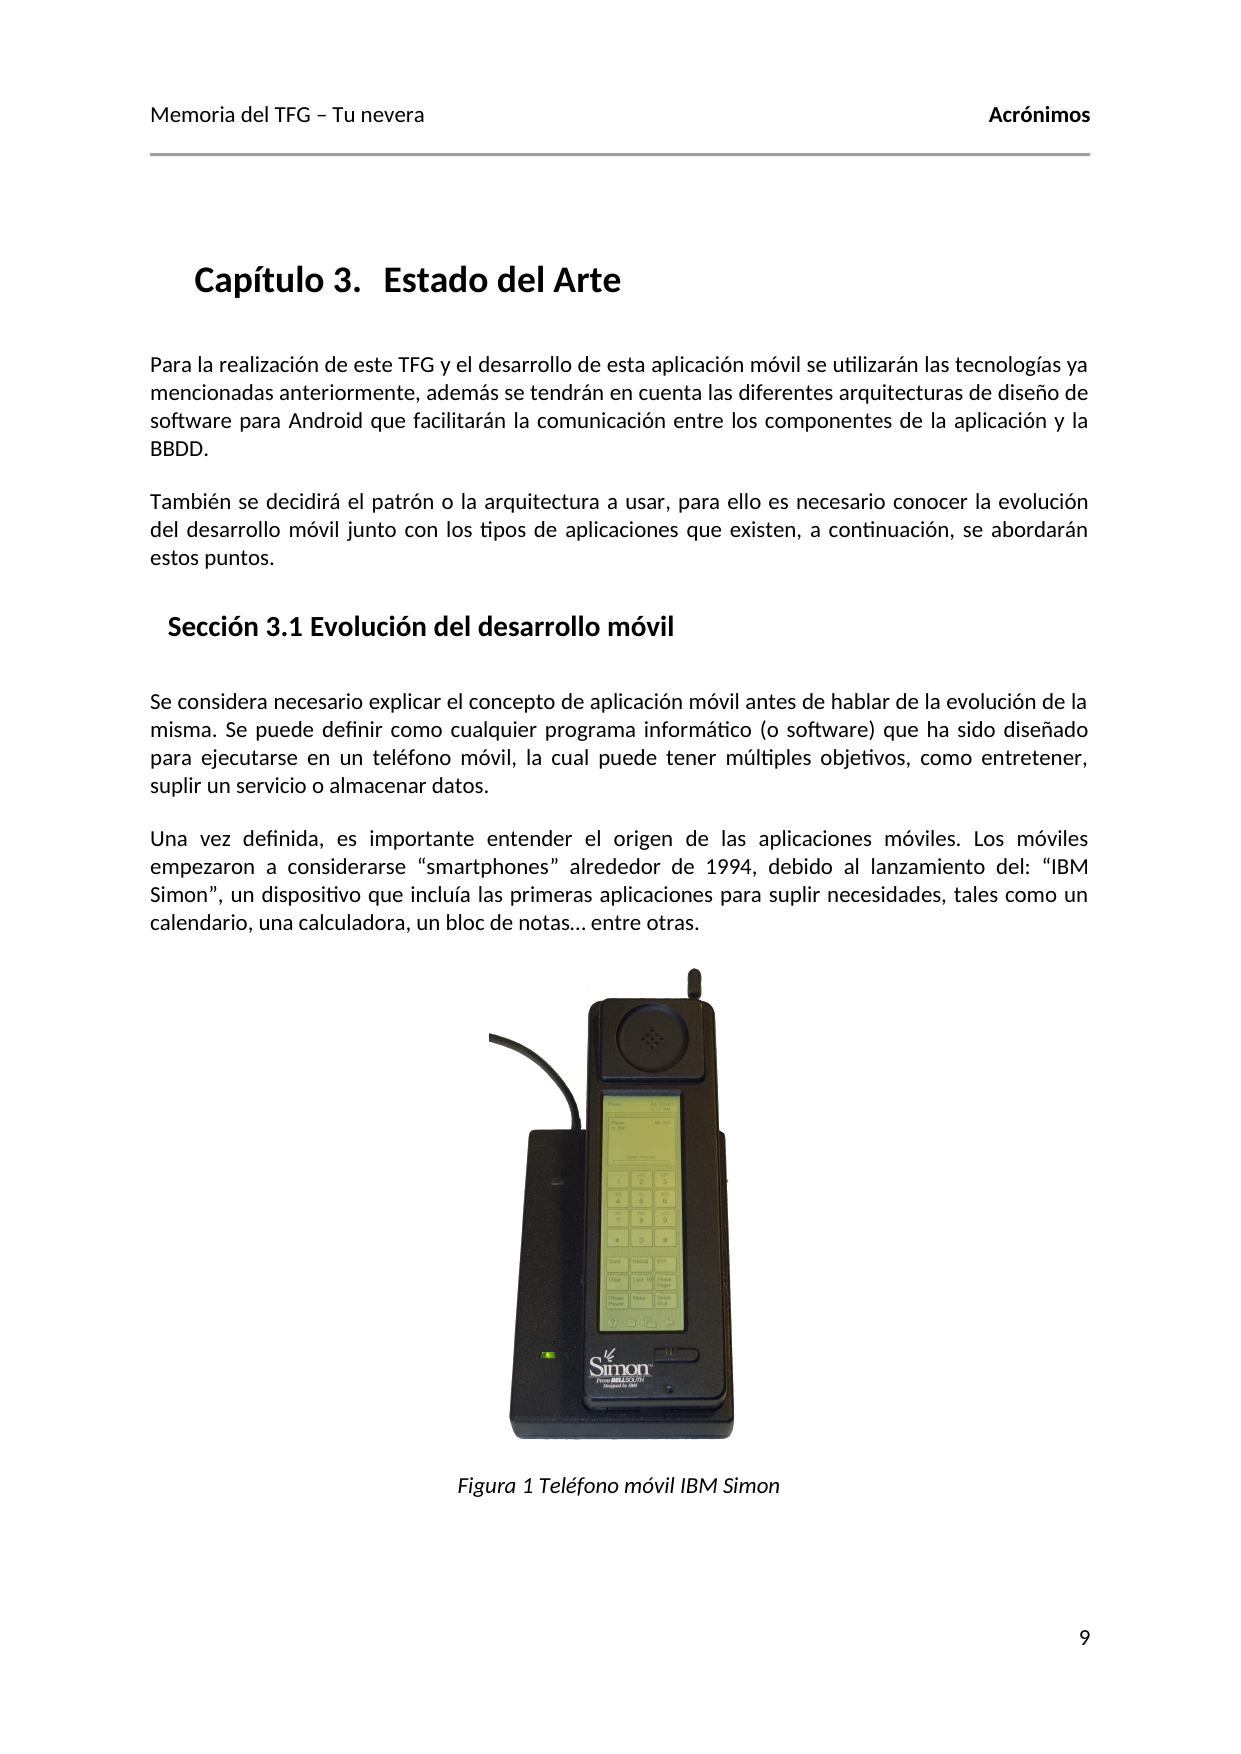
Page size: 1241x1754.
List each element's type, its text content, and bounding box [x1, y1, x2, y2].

text Se considera necesario explicar el concepto de aplicación móvil antes de hablar de la evolución de la misma. Se puede definir como cualquier programa informático (o software) que ha sido diseñado para ejecutarse en un teléfono móvil, la cual puede tener múltiples objetivos, como entretener, suplir un servicio o almacenar datos. [150, 687, 1090, 799]
picture [489, 961, 752, 1447]
text Figura 1 Teléfono móvil IBM Simon [150, 1471, 1090, 1499]
subtitle Evolución del desarrollo móvil [168, 608, 1090, 644]
subtitle Estado del Arte [194, 256, 1090, 302]
text También se decidirá el patrón o la arquitectura a usar, para ello es necesario conocer la evolución del desarrollo móvil junto con los tipos de aplicaciones que existen, a continuación, se abordarán estos puntos. [150, 487, 1090, 571]
text Para la realización de este TFG y el desarrollo de esta aplicación móvil se utilizarán las tecnologías ya mencionadas anteriormente, además se tendrán en cuenta las diferentes arquitecturas de diseño de software para Android que facilitarán la comunicación entre los componentes de la aplicación y la BBDD. [150, 350, 1090, 462]
text Una vez definida, es importante entender el origen de las aplicaciones móviles. Los móviles empezaron a considerarse “smartphones” alrededor de 1994, debido al lanzamiento del: “IBM Simon”, un dispositivo que incluía las primeras aplicaciones para suplir necesidades, tales como un calendario, una calculadora, un bloc de notas… entre otras. [150, 824, 1090, 936]
